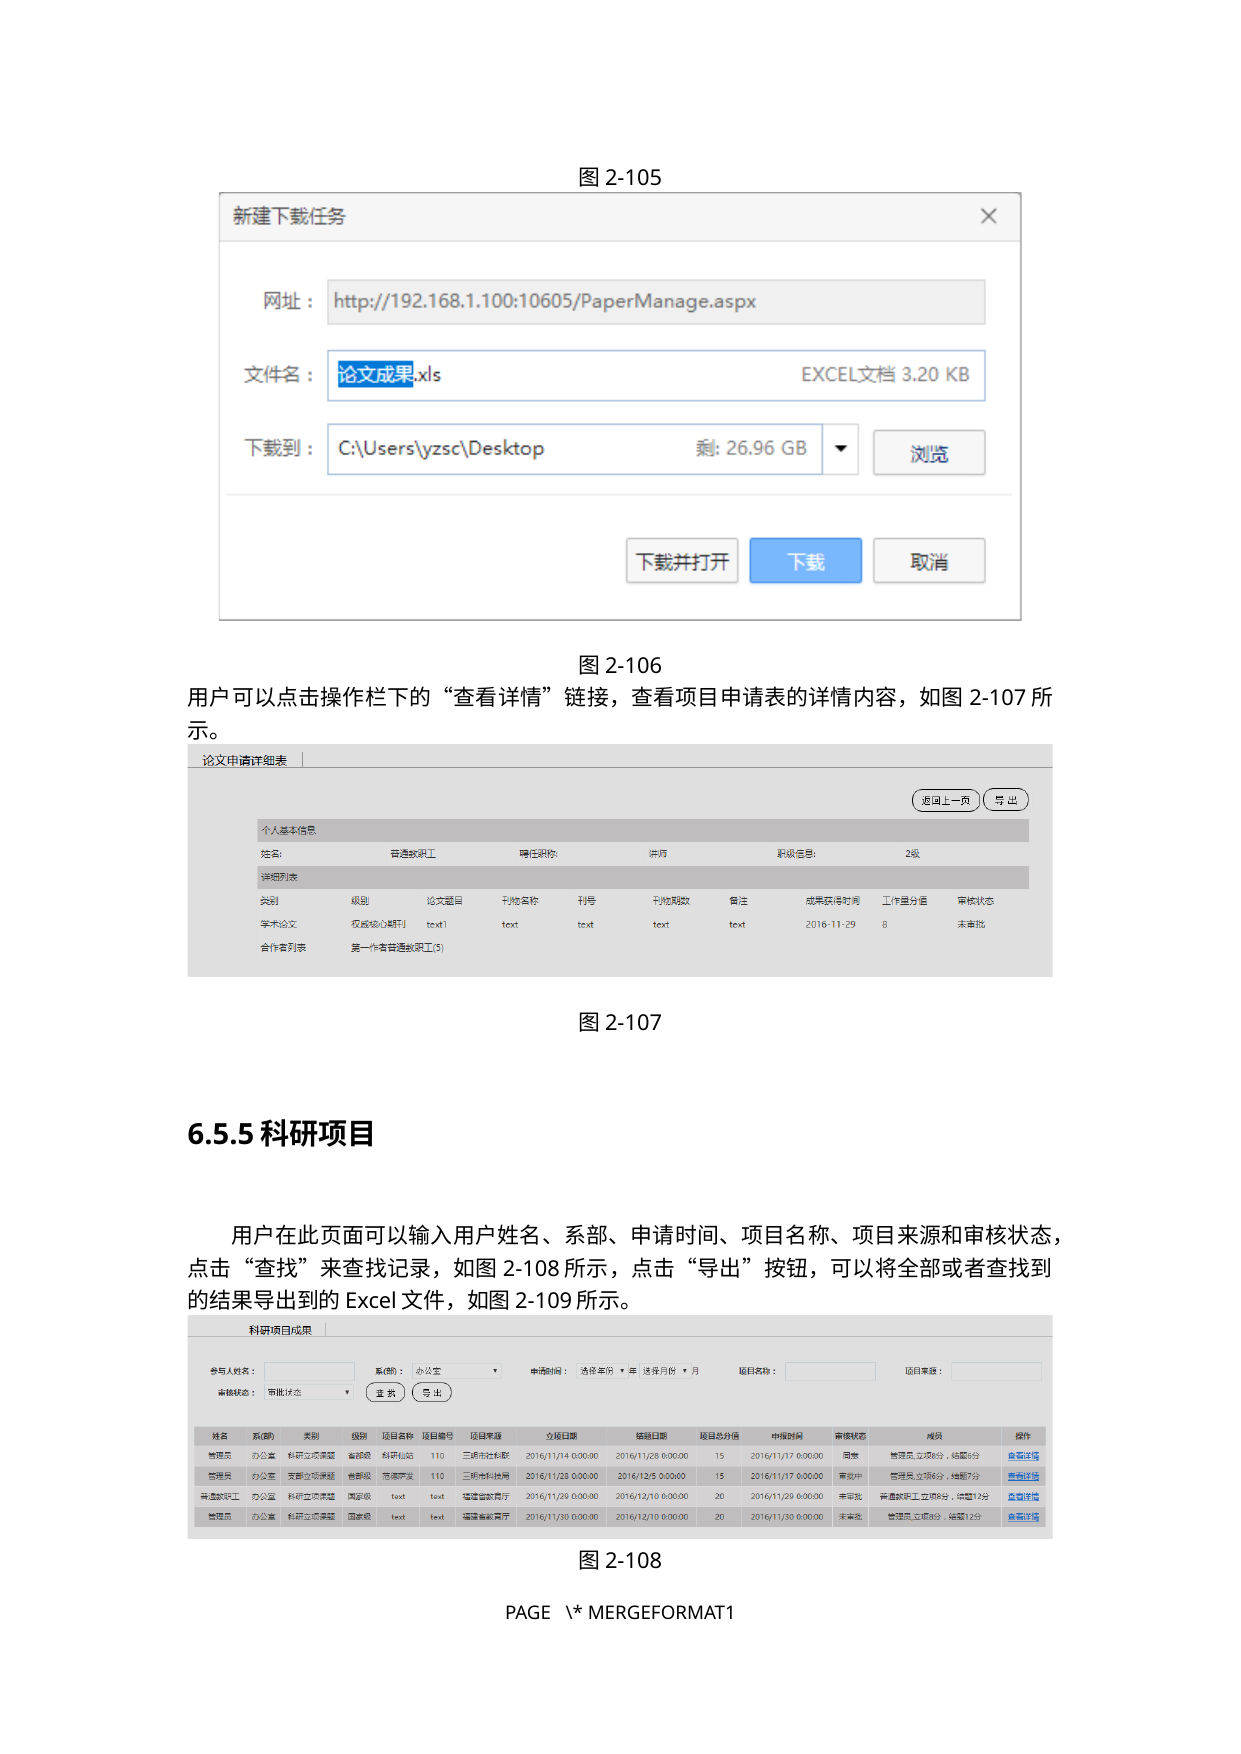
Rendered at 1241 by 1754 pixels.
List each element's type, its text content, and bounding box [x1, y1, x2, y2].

picture [187, 744, 1053, 977]
text 用户可以点击操作栏下的“查看详情”链接，查看项目申请表的详情内容，如图2-107所示。 [187, 680, 1053, 744]
text 用户在此页面可以输入用户姓名、系部、申请时间、项目名称、项目来源和审核状态，点击“查找”来查找记录，如图2-108所示，点击“导出”按钮，可以将全部或者查找到的结果导出到的Excel文件，如图2-109所示。 [187, 1218, 1053, 1315]
text 图2-107 [187, 1005, 1053, 1037]
text 图2-106 [187, 647, 1053, 680]
picture [187, 1315, 1053, 1539]
text 图2-105 [187, 160, 1053, 192]
picture [218, 192, 1022, 621]
subtitle 6.5.5科研项目 [187, 1099, 1053, 1164]
text 图2-108 [187, 1543, 1053, 1575]
